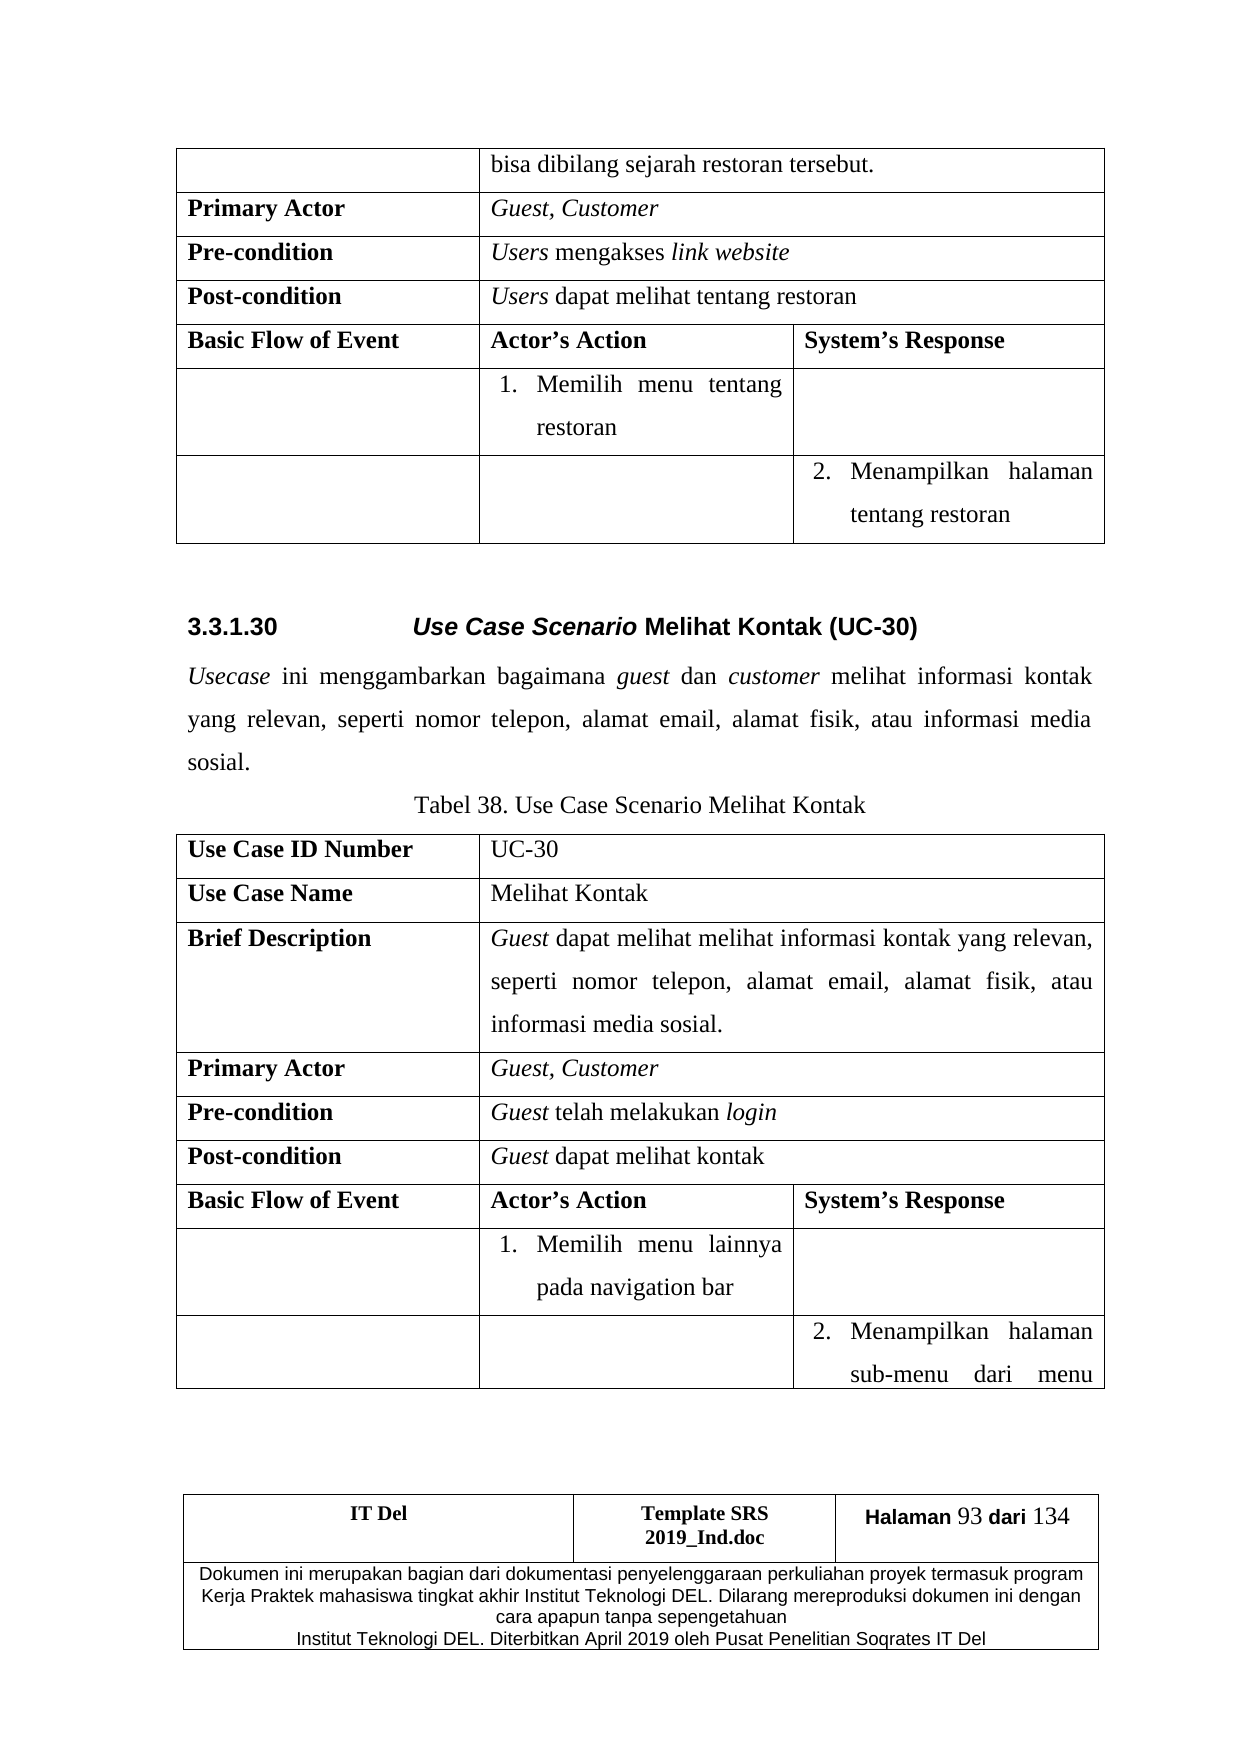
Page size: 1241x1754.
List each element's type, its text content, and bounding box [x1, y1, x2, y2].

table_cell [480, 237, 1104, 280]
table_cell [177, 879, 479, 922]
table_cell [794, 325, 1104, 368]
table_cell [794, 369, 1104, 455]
subtitle Use Case Scenario Melihat Kontak (UC-30) [187, 612, 1092, 640]
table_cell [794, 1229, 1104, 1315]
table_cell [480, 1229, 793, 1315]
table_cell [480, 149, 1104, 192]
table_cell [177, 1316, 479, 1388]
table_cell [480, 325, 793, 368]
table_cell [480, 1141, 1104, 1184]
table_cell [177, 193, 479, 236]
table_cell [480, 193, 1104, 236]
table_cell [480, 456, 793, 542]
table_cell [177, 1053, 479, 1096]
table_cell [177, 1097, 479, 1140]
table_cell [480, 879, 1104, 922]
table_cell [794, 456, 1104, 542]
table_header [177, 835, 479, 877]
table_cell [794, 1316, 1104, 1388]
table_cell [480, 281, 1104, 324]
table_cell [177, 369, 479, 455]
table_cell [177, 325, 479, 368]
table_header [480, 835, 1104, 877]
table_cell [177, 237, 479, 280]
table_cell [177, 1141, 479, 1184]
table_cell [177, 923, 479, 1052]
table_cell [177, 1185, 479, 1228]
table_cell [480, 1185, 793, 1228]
text Tabel 38. Use Case Scenario Melihat Kontak [187, 790, 1092, 819]
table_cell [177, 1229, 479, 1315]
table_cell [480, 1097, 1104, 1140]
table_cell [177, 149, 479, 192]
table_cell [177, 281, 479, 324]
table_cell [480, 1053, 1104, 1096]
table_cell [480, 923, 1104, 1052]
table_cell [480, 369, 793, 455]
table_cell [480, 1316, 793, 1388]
text Usecase ini menggambarkan bagaimana guest dan customer melihat informasi kontak yang relevan, seperti nomor telepon, alamat email, alamat fisik, atau informasi media sosial. [187, 661, 1092, 776]
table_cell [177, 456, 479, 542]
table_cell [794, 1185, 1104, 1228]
